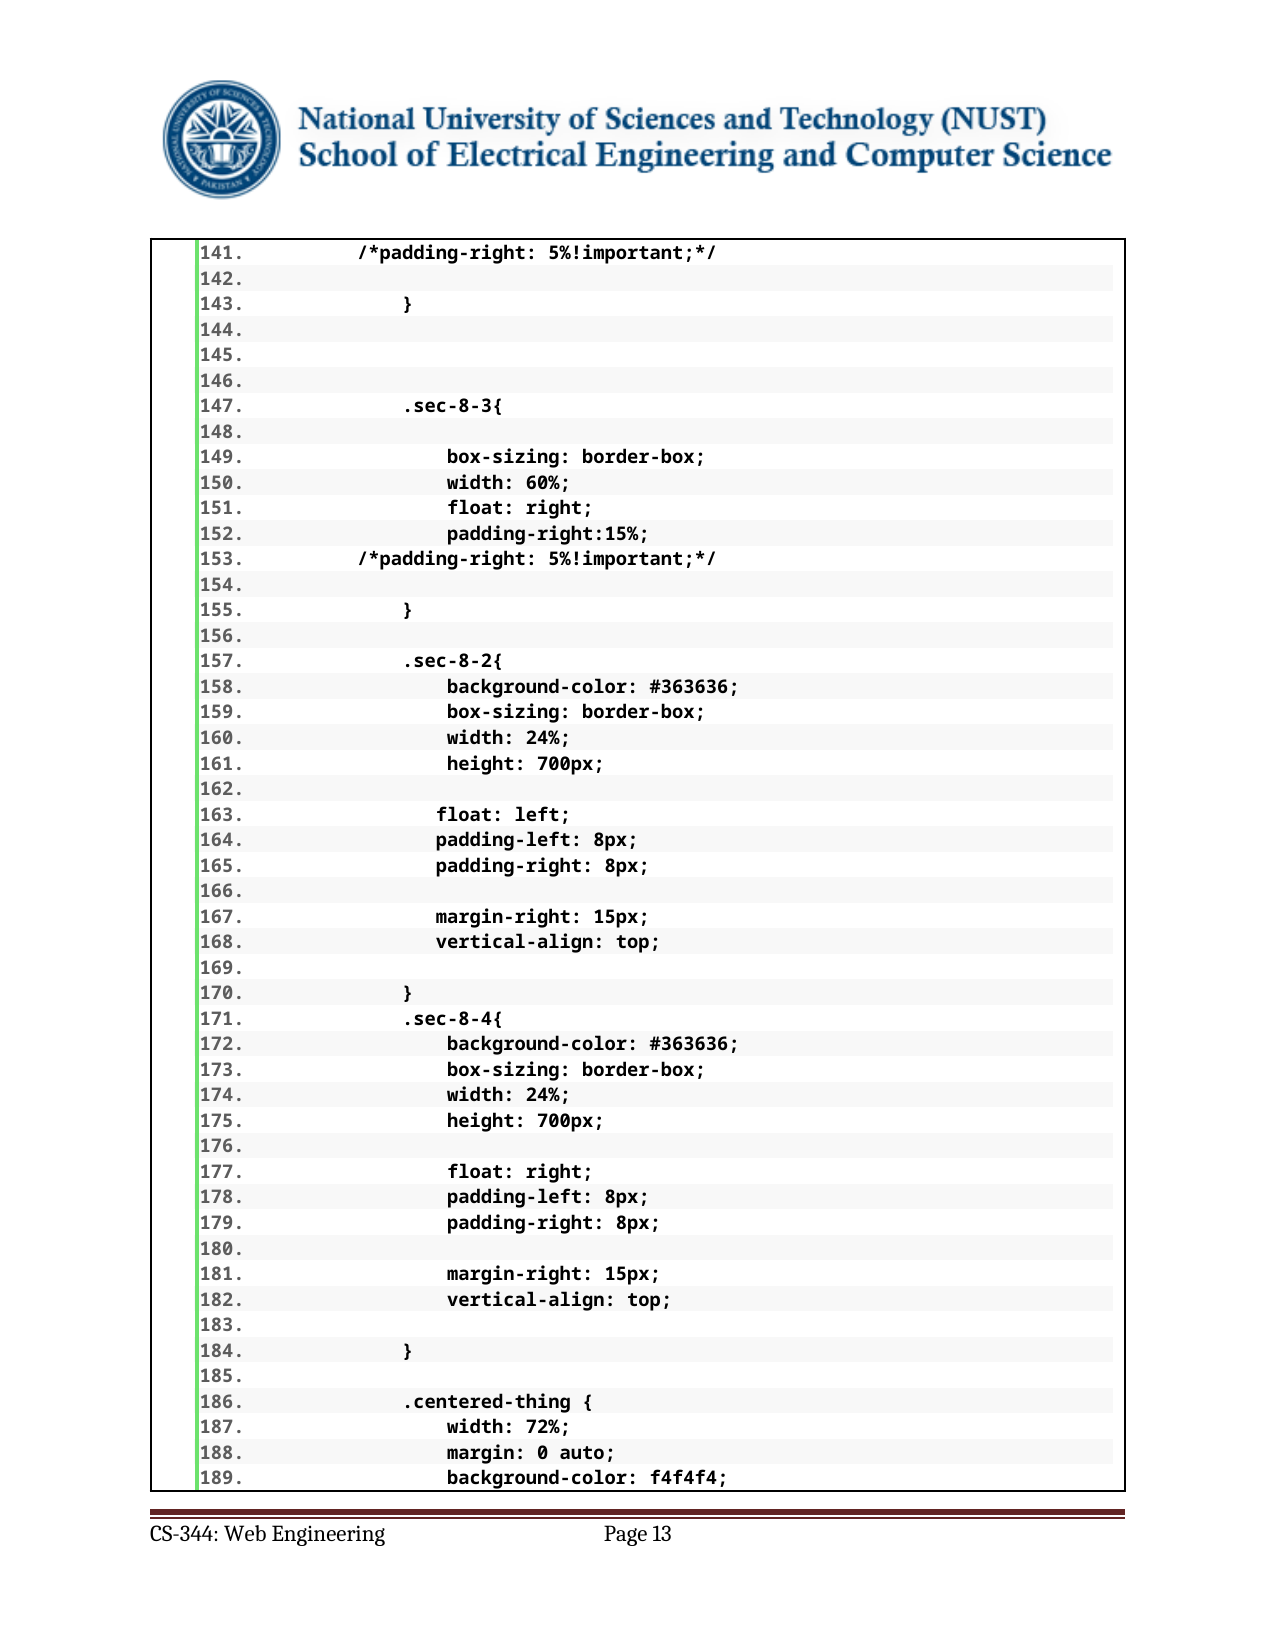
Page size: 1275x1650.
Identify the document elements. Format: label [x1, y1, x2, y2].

picture [150, 75, 1125, 210]
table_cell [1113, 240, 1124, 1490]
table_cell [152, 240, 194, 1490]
